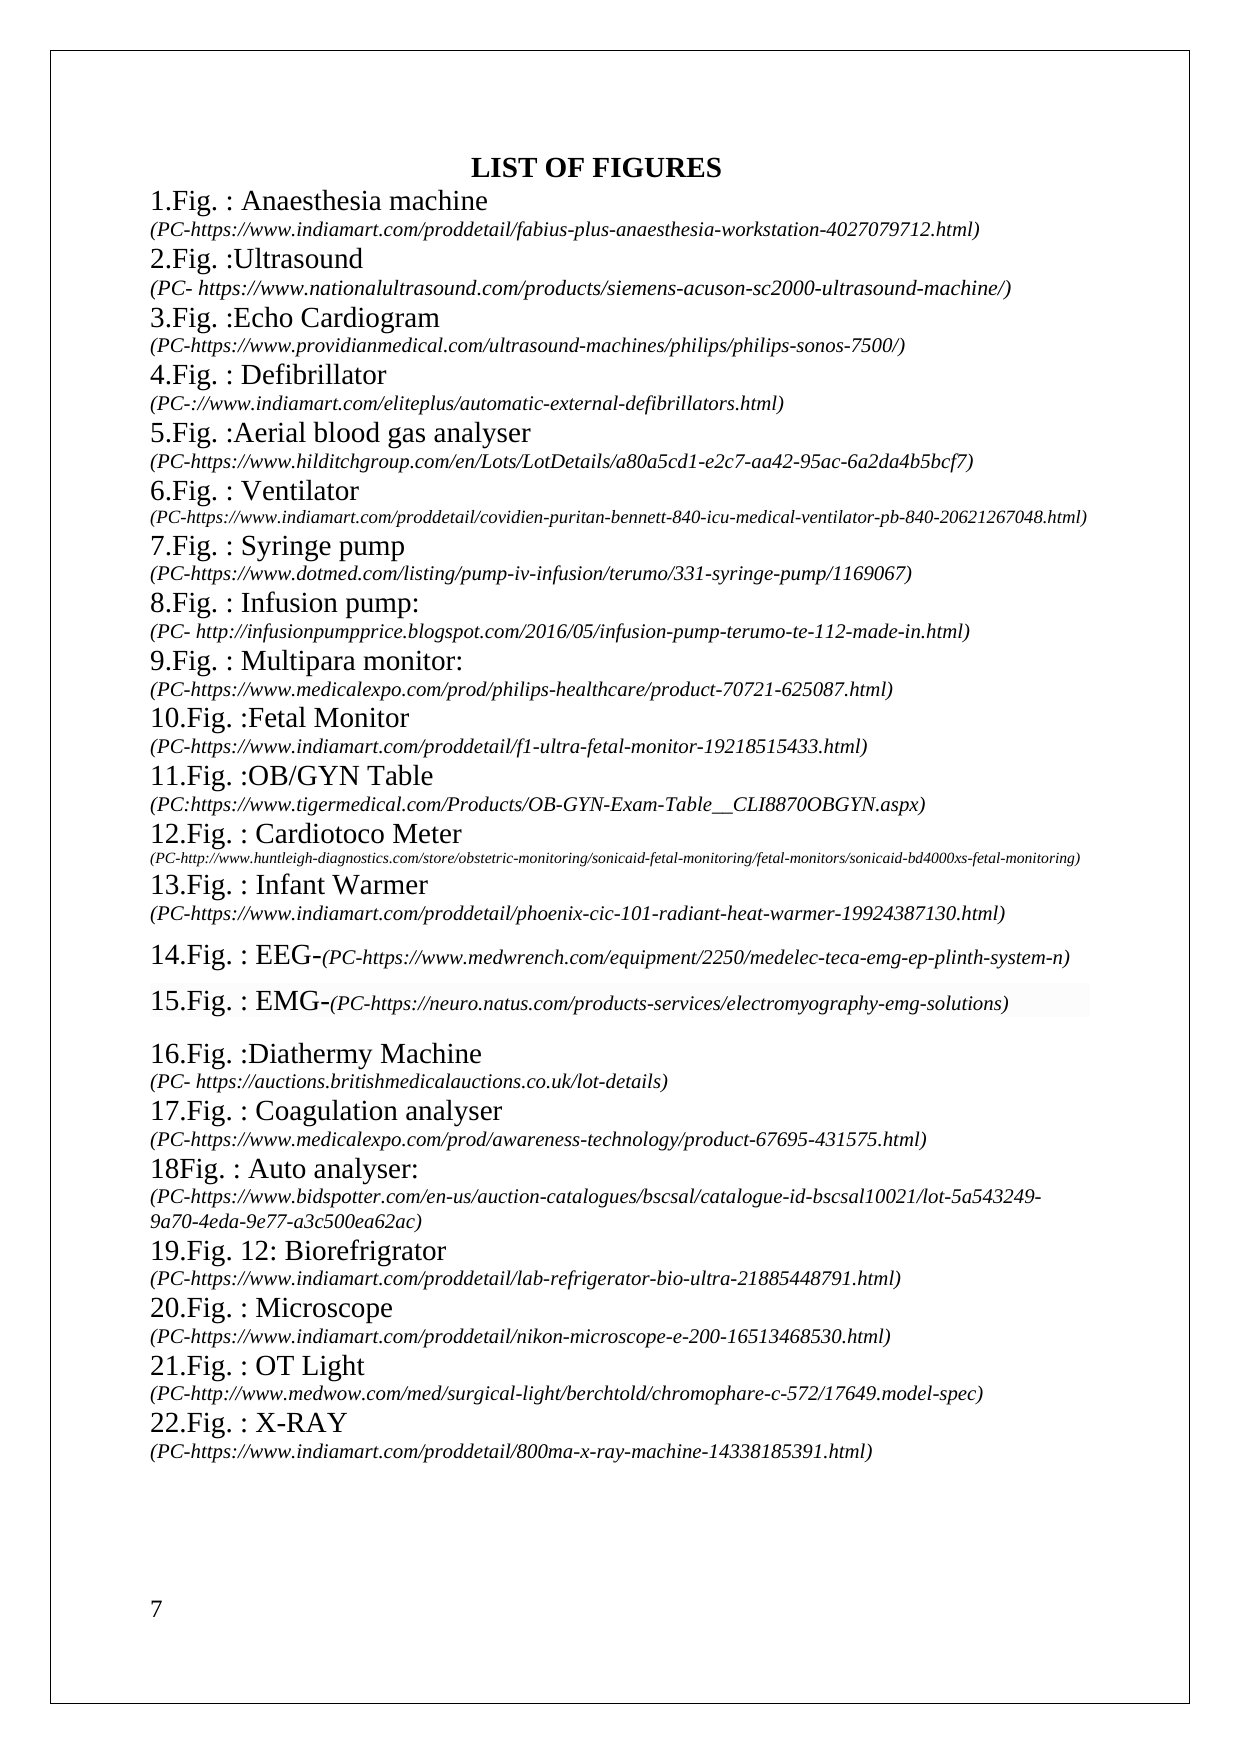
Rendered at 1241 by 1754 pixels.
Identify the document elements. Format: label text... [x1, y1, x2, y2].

text (PC-https://www.indiamart.com/proddetail/lab-refrigerator-bio-ultra-21885448791.html) [150, 1266, 1090, 1290]
text 15.Fig. : EMG-(PC-https://neuro.natus.com/products-services/electromyography-emg-solutions) [150, 983, 1090, 1017]
text 7.Fig. : Syringe pump [150, 528, 1090, 561]
text (PC-https://www.indiamart.com/proddetail/covidien-puritan-bennett-840-icu-medical-ventilator-pb-840-20621267048.html) [150, 506, 1090, 528]
text 3.Fig. :Echo Cardiogram [150, 300, 1090, 333]
text 12.Fig. : Cardiotoco Meter [150, 816, 1090, 849]
text 19.Fig. 12: Biorefrigrator [150, 1233, 1090, 1266]
text 11.Fig. :OB/GYN Table [150, 758, 1090, 792]
text 16.Fig. :Diathermy Machine [150, 1036, 1090, 1069]
text (PC-https://www.indiamart.com/proddetail/fabius-plus-anaesthesia-workstation-4027079712.html) [150, 217, 1090, 241]
text 9.Fig. : Multipara monitor: [150, 643, 1090, 677]
text 4.Fig. : Defibrillator [150, 357, 1090, 391]
text 6.Fig. : Ventilator [150, 473, 1090, 506]
text (PC-https://www.indiamart.com/proddetail/800ma-x-ray-machine-14338185391.html) [150, 1439, 1090, 1463]
text (PC-https://www.indiamart.com/proddetail/f1-ultra-fetal-monitor-19218515433.html) [150, 734, 1090, 758]
text 22.Fig. : X-RAY [150, 1405, 1090, 1439]
text 20.Fig. : Microscope [150, 1290, 1090, 1324]
text 2.Fig. :Ultrasound [150, 241, 1090, 275]
text 10.Fig. :Fetal Monitor [150, 701, 1090, 734]
text (PC-://www.indiamart.com/eliteplus/automatic-external-defibrillators.html) [150, 391, 1090, 415]
text 18Fig. : Auto analyser: [150, 1151, 1090, 1184]
text 13.Fig. : Infant Warmer [150, 867, 1090, 901]
text (PC-http://www.huntleigh-diagnostics.com/store/obstetric-monitoring/sonicaid-fetal-monitoring/fetal-monitors/sonicaid-bd4000xs-fetal-monitoring) [150, 849, 1090, 867]
text 5.Fig. :Aerial blood gas analyser [150, 415, 1090, 449]
text LIST OF FIGURES [150, 150, 1090, 183]
text (PC-http://www.medwow.com/med/surgical-light/berchtold/chromophare-c-572/17649.model-spec) [150, 1381, 1090, 1405]
text (PC-https://www.hilditchgroup.com/en/Lots/LotDetails/a80a5cd1-e2c7-aa42-95ac-6a2da4b5bcf7) [150, 449, 1090, 473]
text (PC-https://www.providianmedical.com/ultrasound-machines/philips/philips-sonos-7500/) [150, 333, 1090, 357]
text (PC- https://auctions.britishmedicalauctions.co.uk/lot-details) [150, 1069, 1090, 1093]
text (PC:https://www.tigermedical.com/Products/OB-GYN-Exam-Table__CLI8870OBGYN.aspx) [150, 792, 1090, 816]
text (PC-https://www.bidspotter.com/en-us/auction-catalogues/bscsal/catalogue-id-bscsal10021/lot-5a543249-9a70-4eda-9e77-a3c500ea62ac) [150, 1184, 1090, 1233]
text 17.Fig. : Coagulation analyser [150, 1093, 1090, 1127]
text 1.Fig. : Anaesthesia machine [150, 183, 1090, 217]
text (PC- https://www.nationalultrasound.com/products/siemens-acuson-sc2000-ultrasound-machine/) [150, 275, 1090, 300]
text (PC-https://www.medicalexpo.com/prod/philips-healthcare/product-70721-625087.html) [150, 677, 1090, 701]
text (PC-https://www.indiamart.com/proddetail/nikon-microscope-e-200-16513468530.html) [150, 1324, 1090, 1348]
text (PC-https://www.medicalexpo.com/prod/awareness-technology/product-67695-431575.html) [150, 1127, 1090, 1151]
text 14.Fig. : EEG-(PC-https://www.medwrench.com/equipment/2250/medelec-teca-emg-ep-plinth-system-n) [150, 937, 1090, 971]
text (PC- http://infusionpumpprice.blogspot.com/2016/05/infusion-pump-terumo-te-112-made-in.html) [150, 619, 1090, 643]
text (PC-https://www.dotmed.com/listing/pump-iv-infusion/terumo/331-syringe-pump/1169067) [150, 561, 1090, 585]
text 8.Fig. : Infusion pump: [150, 585, 1090, 619]
text 21.Fig. : OT Light [150, 1348, 1090, 1381]
text (PC-https://www.indiamart.com/proddetail/phoenix-cic-101-radiant-heat-warmer-19924387130.html) [150, 901, 1090, 925]
